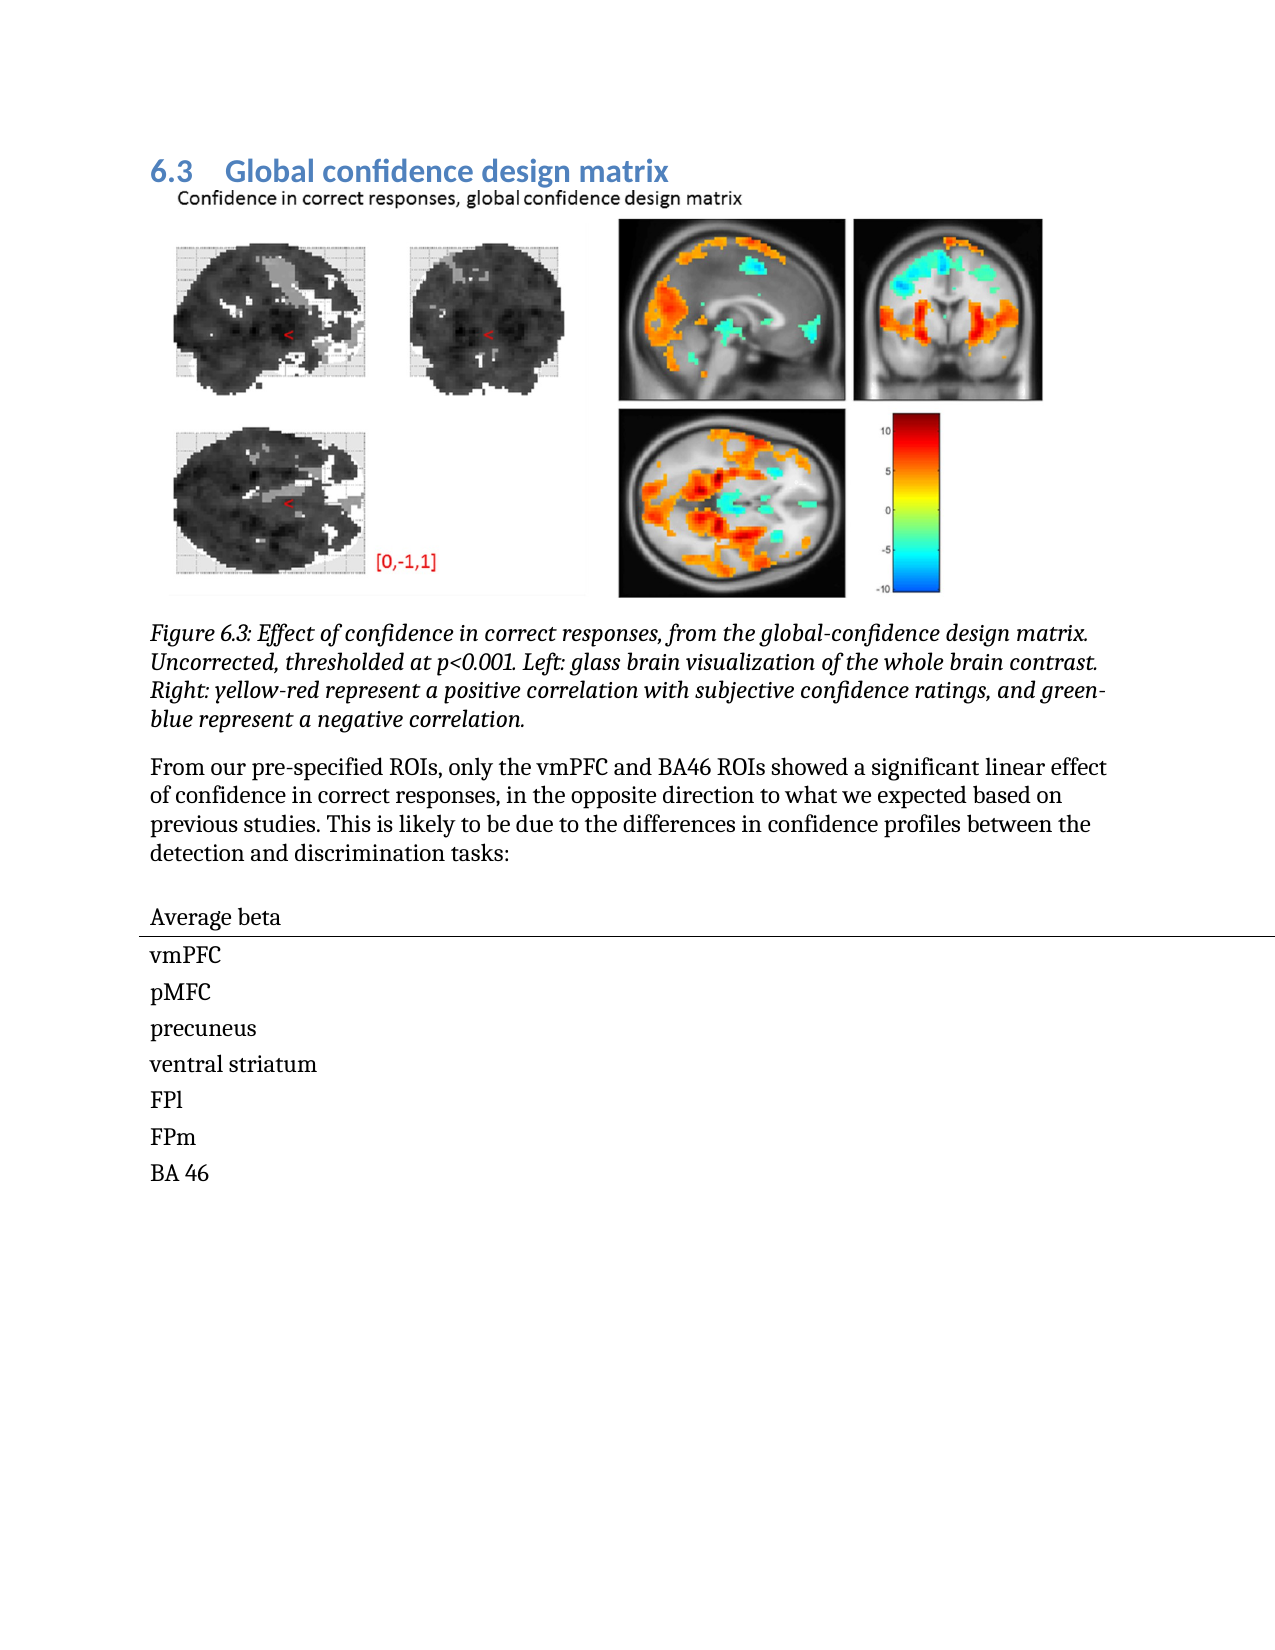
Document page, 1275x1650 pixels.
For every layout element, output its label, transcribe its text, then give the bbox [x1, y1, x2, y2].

table_cell FPm [139, 1119, 1275, 1155]
table_cell vmPFC [139, 937, 1275, 974]
table_cell pMFC [139, 974, 1275, 1010]
table_cell precuneus [139, 1010, 1275, 1046]
text Figure 6.3: Effect of confidence in correct responses, from the global-confidence design matrix. Uncorrected, thresholded at p<0.001. Left: glass brain visualization of the whole brain contrast. Right: yellow-red represent a positive correlation with subjective confidence ratings, and green-blue represent a negative correlation. [150, 619, 1125, 734]
subtitle 6.3 Global confidence design matrix [150, 150, 1125, 191]
picture [168, 190, 1044, 598]
table_cell ventral striatum [139, 1046, 1275, 1082]
table_cell BA 46 [139, 1155, 1275, 1191]
text From our pre-specified ROIs, only the vmPFC and BA46 ROIs showed a significant linear effect of confidence in correct responses, in the opposite direction to what we expected based on previous studies. This is likely to be due to the differences in confidence profiles between the detection and discrimination tasks: [150, 752, 1125, 867]
table_header Average beta [139, 886, 1275, 936]
table_cell FPl [139, 1083, 1275, 1119]
